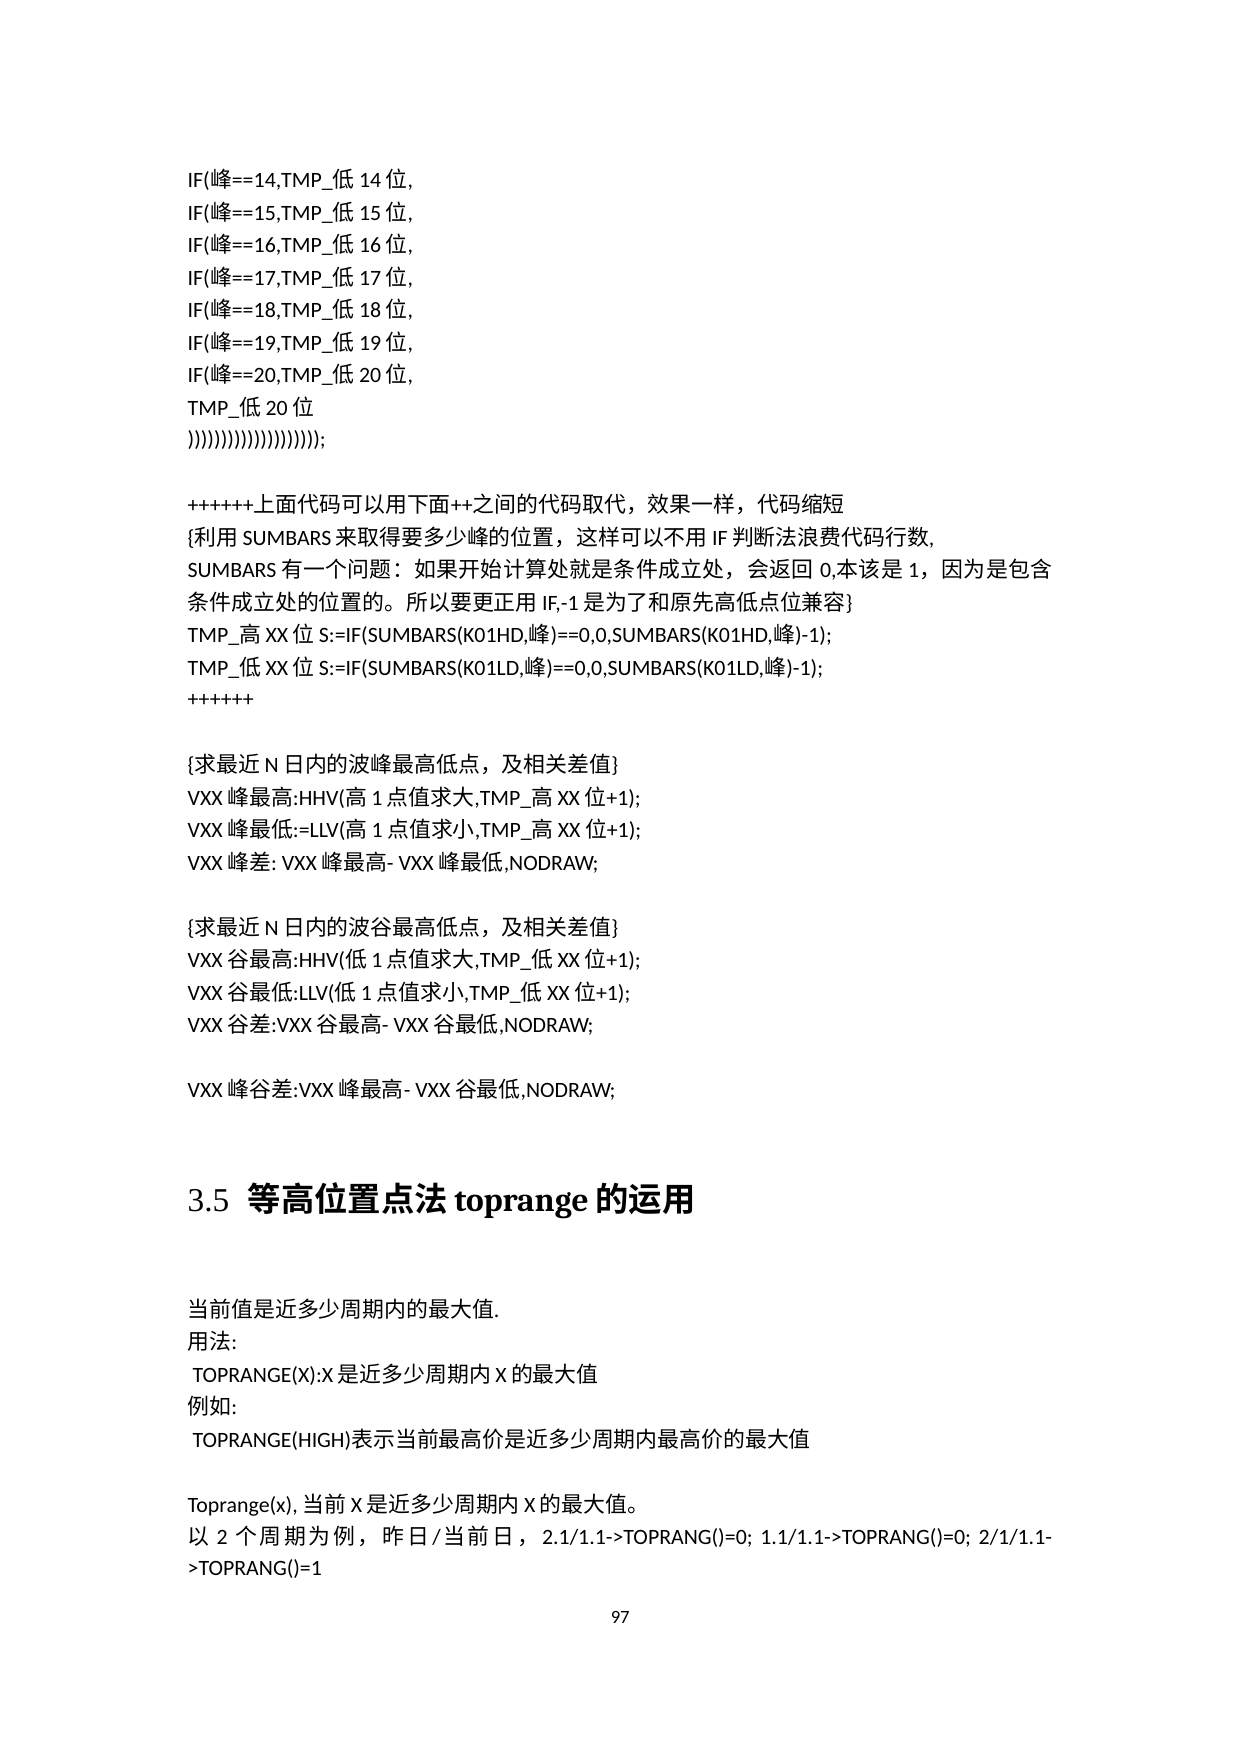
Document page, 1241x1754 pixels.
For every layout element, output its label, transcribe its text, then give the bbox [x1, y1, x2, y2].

text IF(峰==16,TMP_低16位, [187, 227, 1053, 259]
text {求最近N日内的波谷最高低点，及相关差值} [187, 909, 1053, 942]
text TMP_低XX位S:=IF(SUMBARS(K01LD,峰)==0,0,SUMBARS(K01LD,峰)-1); [187, 649, 1053, 682]
text 以2个周期为例，昨日/当前日，2.1/1.1->TOPRANG()=0; 1.1/1.1->TOPRANG()=0; 2/1/1.1->TOPRANG()=1 [187, 1519, 1053, 1584]
text Toprange(x), 当前X是近多少周期内X的最大值。 [187, 1486, 1053, 1519]
subtitle 等高位置点法toprange的运用 [187, 1164, 1053, 1229]
text ++++++ [187, 682, 1053, 714]
text VXX峰差: VXX峰最高- VXX峰最低,NODRAW; [187, 844, 1053, 877]
text IF(峰==20,TMP_低20位, [187, 357, 1053, 389]
text {求最近N日内的波峰最高低点，及相关差值} [187, 747, 1053, 779]
text VXX峰谷差:VXX峰最高- VXX谷最低,NODRAW; [187, 1072, 1053, 1104]
text TMP_低20位 [187, 389, 1053, 422]
text 当前值是近多少周期内的最大值. [187, 1291, 1053, 1324]
text 例如: [187, 1389, 1053, 1421]
text IF(峰==19,TMP_低19位, [187, 324, 1053, 357]
text ++++++上面代码可以用下面++之间的代码取代，效果一样，代码缩短 [187, 487, 1053, 519]
text VXX谷差:VXX谷最高- VXX谷最低,NODRAW; [187, 1007, 1053, 1039]
text VXX谷最低:LLV(低1点值求小,TMP_低XX位+1); [187, 974, 1053, 1007]
text VXX峰最高:HHV(高1点值求大,TMP_高XX位+1); [187, 779, 1053, 812]
text VXX峰最低:=LLV(高1点值求小,TMP_高XX位+1); [187, 812, 1053, 844]
text IF(峰==17,TMP_低17位, [187, 259, 1053, 292]
text )))))))))))))))))))); [187, 422, 1053, 454]
text TMP_高XX位S:=IF(SUMBARS(K01HD,峰)==0,0,SUMBARS(K01HD,峰)-1); [187, 617, 1053, 649]
text 用法: [187, 1324, 1053, 1356]
text TOPRANGE(HIGH)表示当前最高价是近多少周期内最高价的最大值 [187, 1421, 1053, 1454]
text IF(峰==15,TMP_低15位, [187, 194, 1053, 227]
text {利用SUMBARS来取得要多少峰的位置，这样可以不用IF判断法浪费代码行数, [187, 519, 1053, 552]
text SUMBARS有一个问题：如果开始计算处就是条件成立处，会返回0,本该是1，因为是包含条件成立处的位置的。所以要更正用IF,-1是为了和原先高低点位兼容} [187, 552, 1053, 617]
text IF(峰==18,TMP_低18位, [187, 292, 1053, 324]
text VXX谷最高:HHV(低1点值求大,TMP_低XX位+1); [187, 942, 1053, 974]
text TOPRANGE(X):X是近多少周期内X的最大值 [187, 1356, 1053, 1389]
text IF(峰==14,TMP_低14位, [187, 162, 1053, 194]
